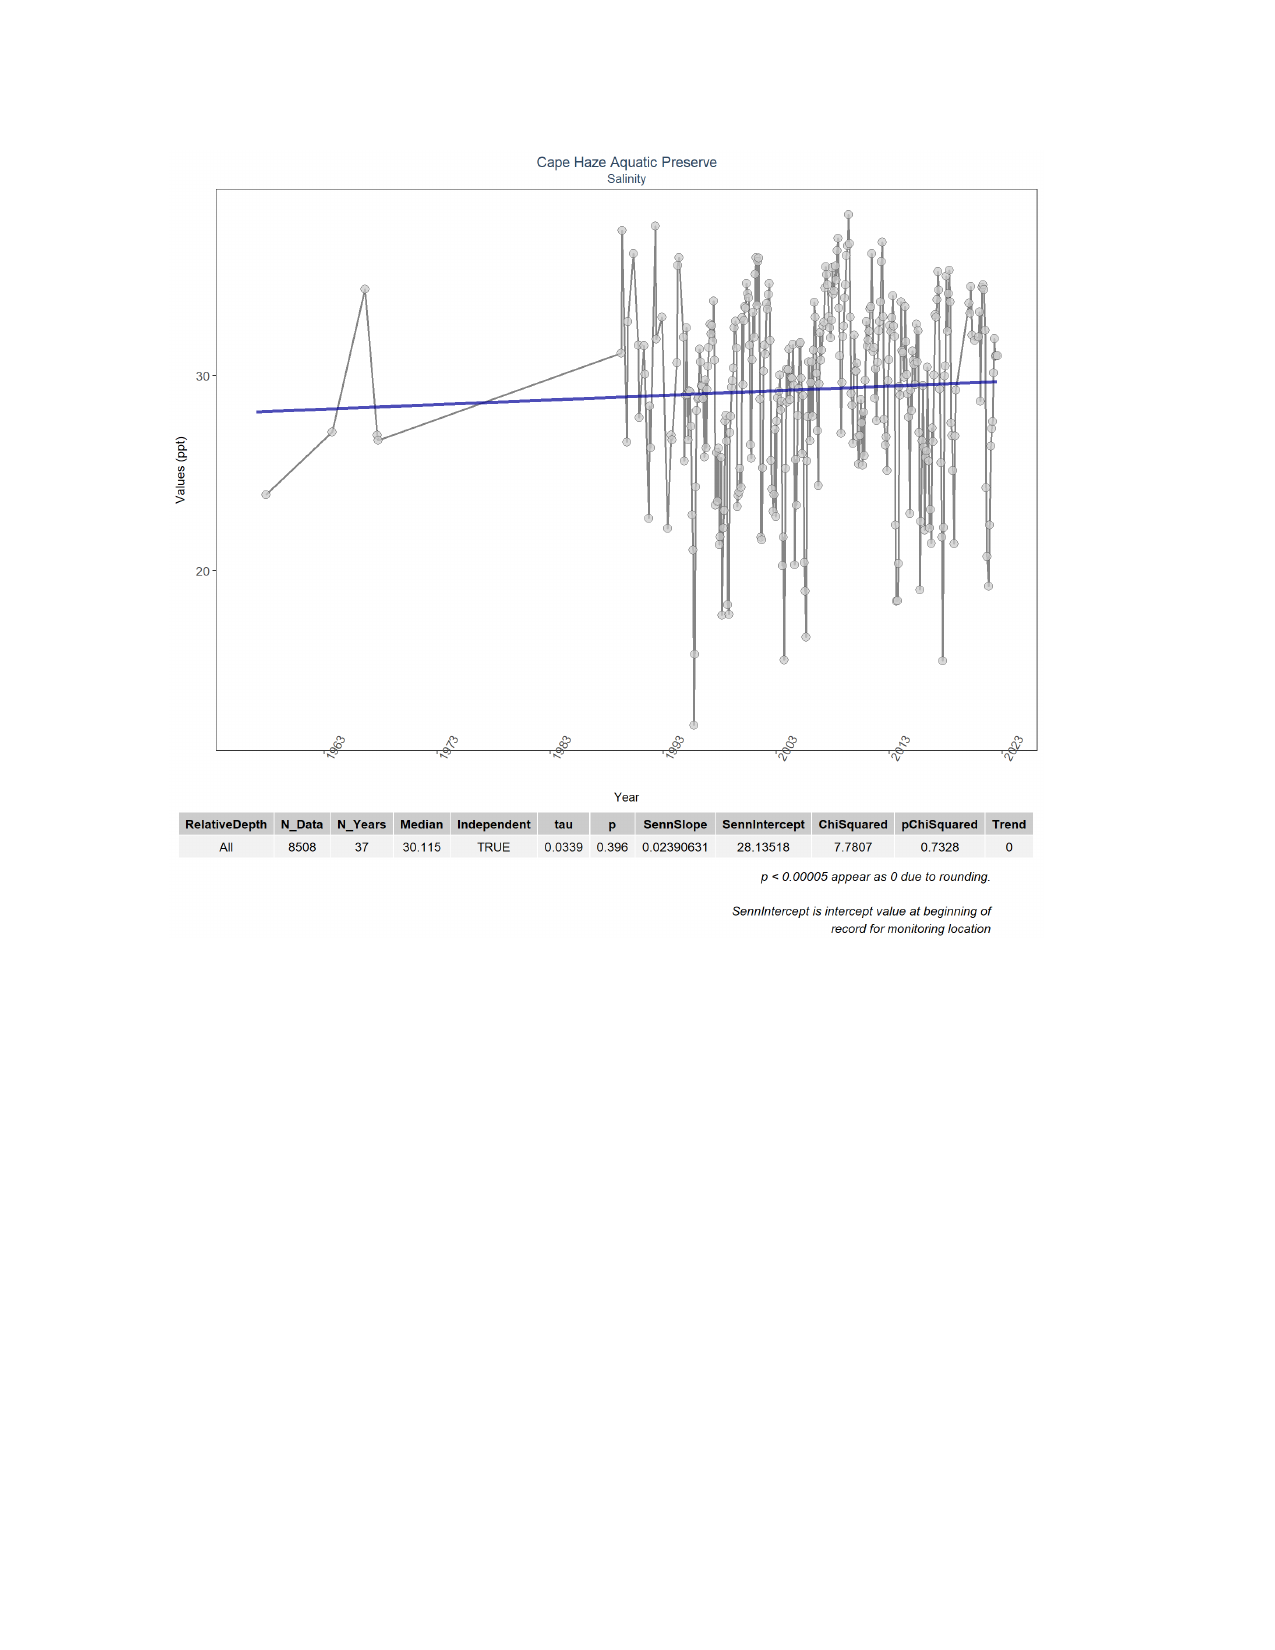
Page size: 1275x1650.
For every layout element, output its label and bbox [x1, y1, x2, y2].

picture [168, 150, 1044, 938]
